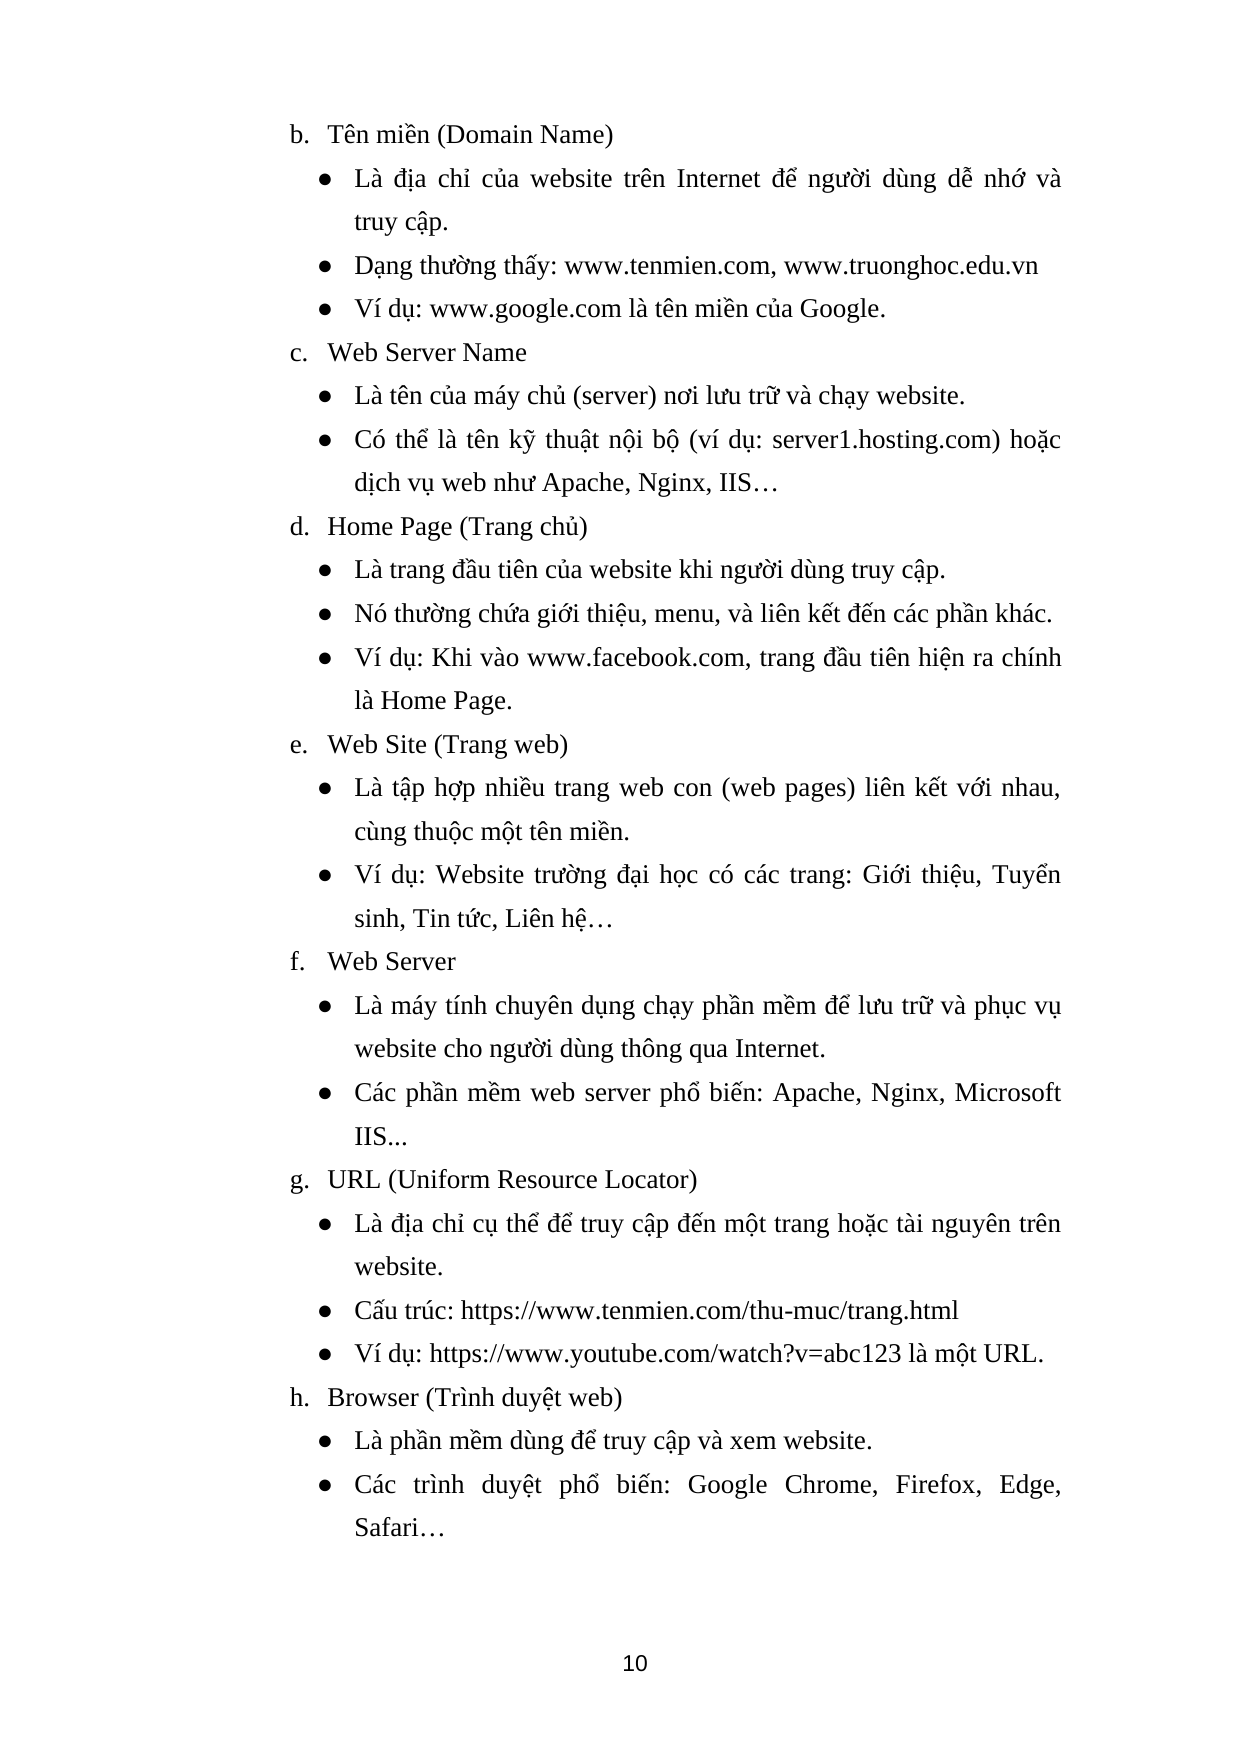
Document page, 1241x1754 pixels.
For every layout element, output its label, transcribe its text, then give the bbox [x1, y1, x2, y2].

list Là phần mềm dùng để truy cập và xem website. [317, 1424, 1063, 1456]
list Có thể là tên kỹ thuật nội bộ (ví dụ: server1.hosting.com) hoặc dịch vụ web như Apache, Nginx, IIS… [317, 423, 1063, 498]
list Web Server Name [289, 336, 1063, 367]
list Nó thường chứa giới thiệu, menu, và liên kết đến các phần khác. [317, 597, 1063, 628]
list URL (Uniform Resource Locator) [289, 1163, 1063, 1194]
list Ví dụ: https://www.youtube.com/watch?v=abc123 là một URL. [317, 1337, 1063, 1368]
list Web Server [289, 945, 1063, 977]
list Ví dụ: Website trường đại học có các trang: Giới thiệu, Tuyển sinh, Tin tức, Liên hệ… [317, 858, 1063, 933]
list Web Site (Trang web) [289, 728, 1063, 759]
list Ví dụ: www.google.com là tên miền của Google. [317, 292, 1063, 323]
list Là tập hợp nhiều trang web con (web pages) liên kết với nhau, cùng thuộc một tên miền. [317, 771, 1063, 846]
list Tên miền (Domain Name) [289, 118, 1063, 149]
list Là máy tính chuyên dụng chạy phần mềm để lưu trữ và phục vụ website cho người dùng thông qua Internet. [317, 989, 1063, 1064]
list Dạng thường thấy: www.tenmien.com, www.truonghoc.edu.vn [317, 249, 1063, 280]
list Là tên của máy chủ (server) nơi lưu trữ và chạy website. [317, 379, 1063, 411]
list Browser (Trình duyệt web) [289, 1381, 1063, 1412]
list Các phần mềm web server phổ biến: Apache, Nginx, Microsoft IIS... [317, 1076, 1063, 1151]
list Các trình duyệt phổ biến: Google Chrome, Firefox, Edge, Safari… [317, 1468, 1063, 1543]
list Home Page (Trang chủ) [289, 510, 1063, 541]
list Là trang đầu tiên của website khi người dùng truy cập. [317, 553, 1063, 585]
list Ví dụ: Khi vào www.facebook.com, trang đầu tiên hiện ra chính là Home Page. [317, 641, 1063, 715]
list Là địa chỉ của website trên Internet để người dùng dễ nhớ và truy cập. [317, 162, 1063, 236]
list Là địa chỉ cụ thể để truy cập đến một trang hoặc tài nguyên trên website. [317, 1207, 1063, 1281]
list Cấu trúc: https://www.tenmien.com/thu-muc/trang.html [317, 1294, 1063, 1325]
